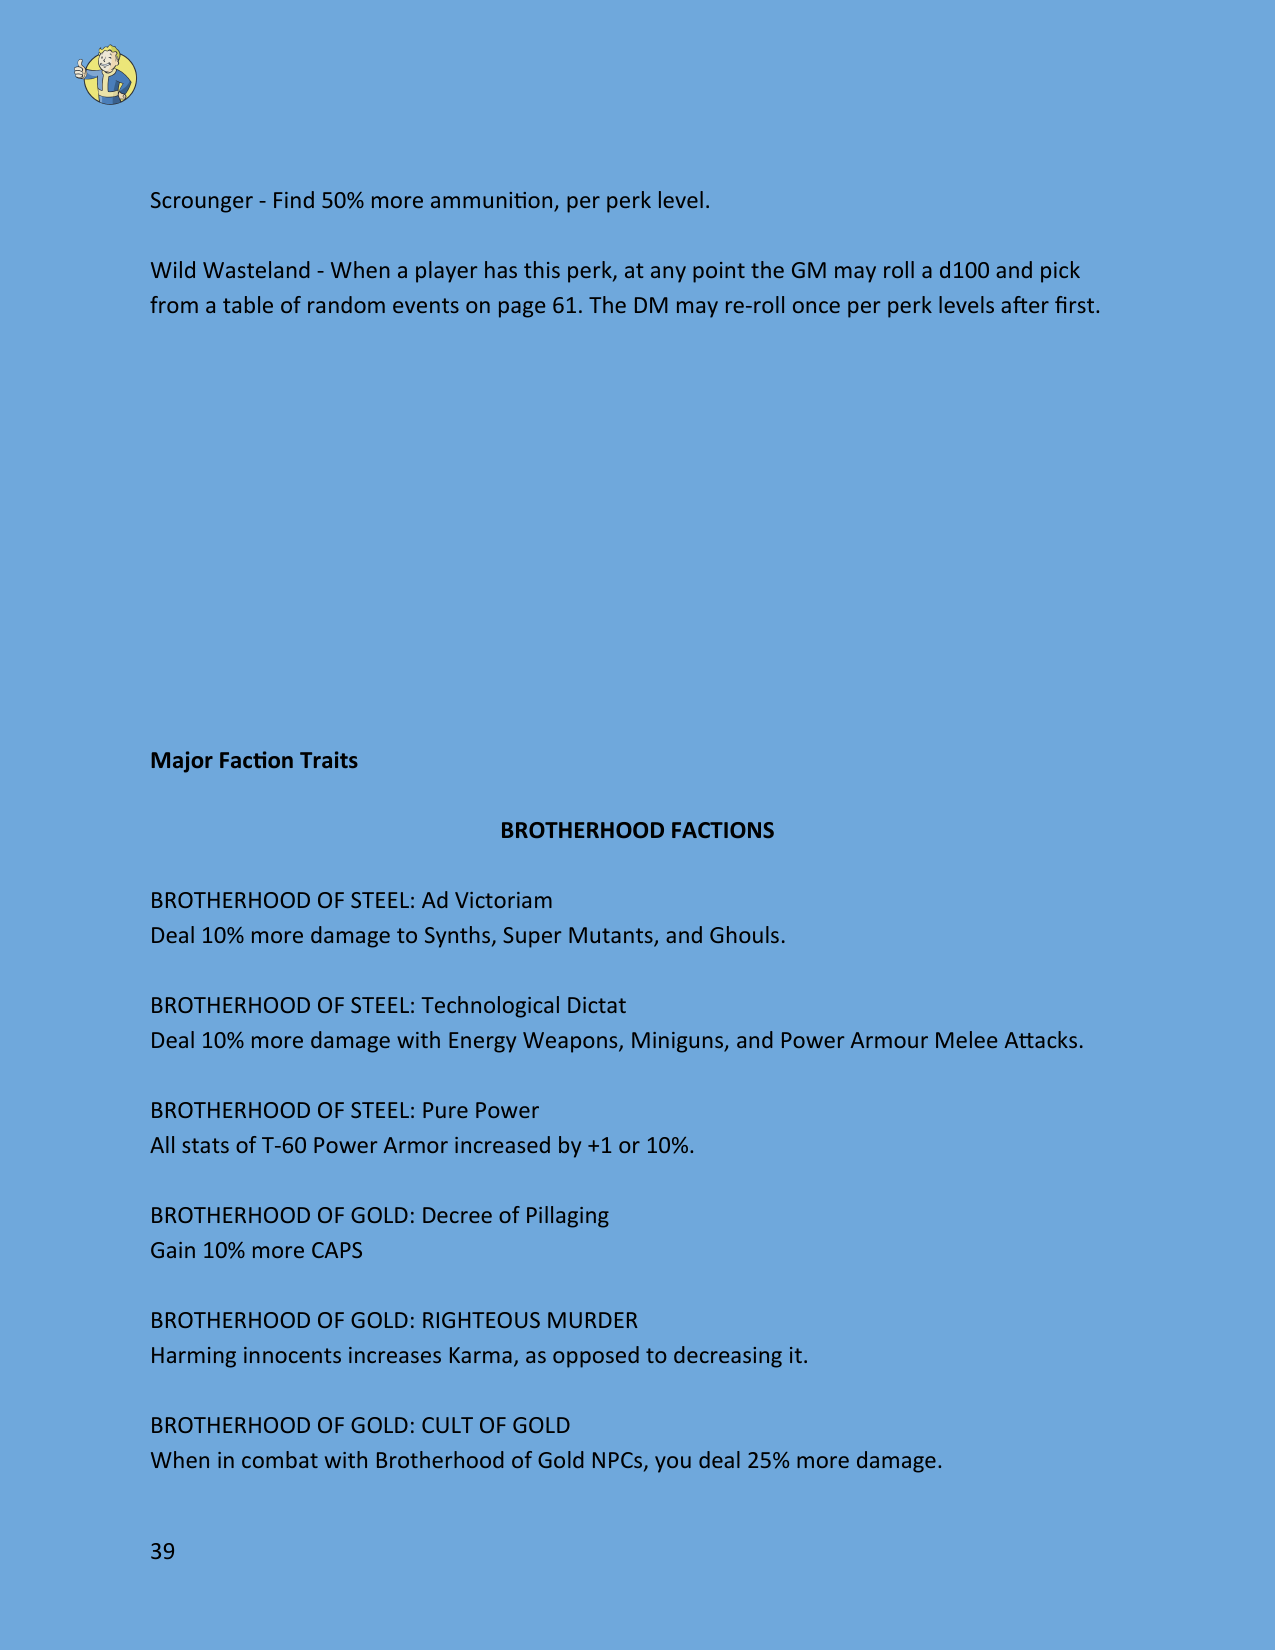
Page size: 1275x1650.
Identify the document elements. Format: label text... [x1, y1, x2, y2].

subtitle BROTHERHOOD FACTIONS [150, 815, 1125, 846]
text All stats of T-60 Power Armor increased by +1 or 10%. [150, 1130, 1125, 1161]
text When in combat with Brotherhood of Gold NPCs, you deal 25% more damage. [150, 1445, 1125, 1476]
picture [60, 40, 151, 109]
text BROTHERHOOD OF GOLD: RIGHTEOUS MURDER [150, 1305, 1125, 1336]
text Wild Wasteland - When a player has this perk, at any point the GM may roll a d100 and pick from a table of random events on page 61. The DM may re-roll once per perk levels after first. [150, 255, 1125, 321]
text BROTHERHOOD OF STEEL: Technological Dictat [150, 990, 1125, 1021]
text Scrounger - Find 50% more ammunition, per perk level. [150, 185, 1125, 216]
subtitle Major Faction Traits [150, 745, 1125, 776]
text BROTHERHOOD OF STEEL: Pure Power [150, 1095, 1125, 1126]
text Gain 10% more CAPS [150, 1235, 1125, 1266]
text Deal 10% more damage with Energy Weapons, Miniguns, and Power Armour Melee Attacks. [150, 1025, 1125, 1056]
text BROTHERHOOD OF GOLD: CULT OF GOLD [150, 1410, 1125, 1441]
text BROTHERHOOD OF STEEL: Ad Victoriam [150, 885, 1125, 916]
text Harming innocents increases Karma, as opposed to decreasing it. [150, 1340, 1125, 1371]
text Deal 10% more damage to Synths, Super Mutants, and Ghouls. [150, 920, 1125, 951]
text BROTHERHOOD OF GOLD: Decree of Pillaging [150, 1200, 1125, 1231]
